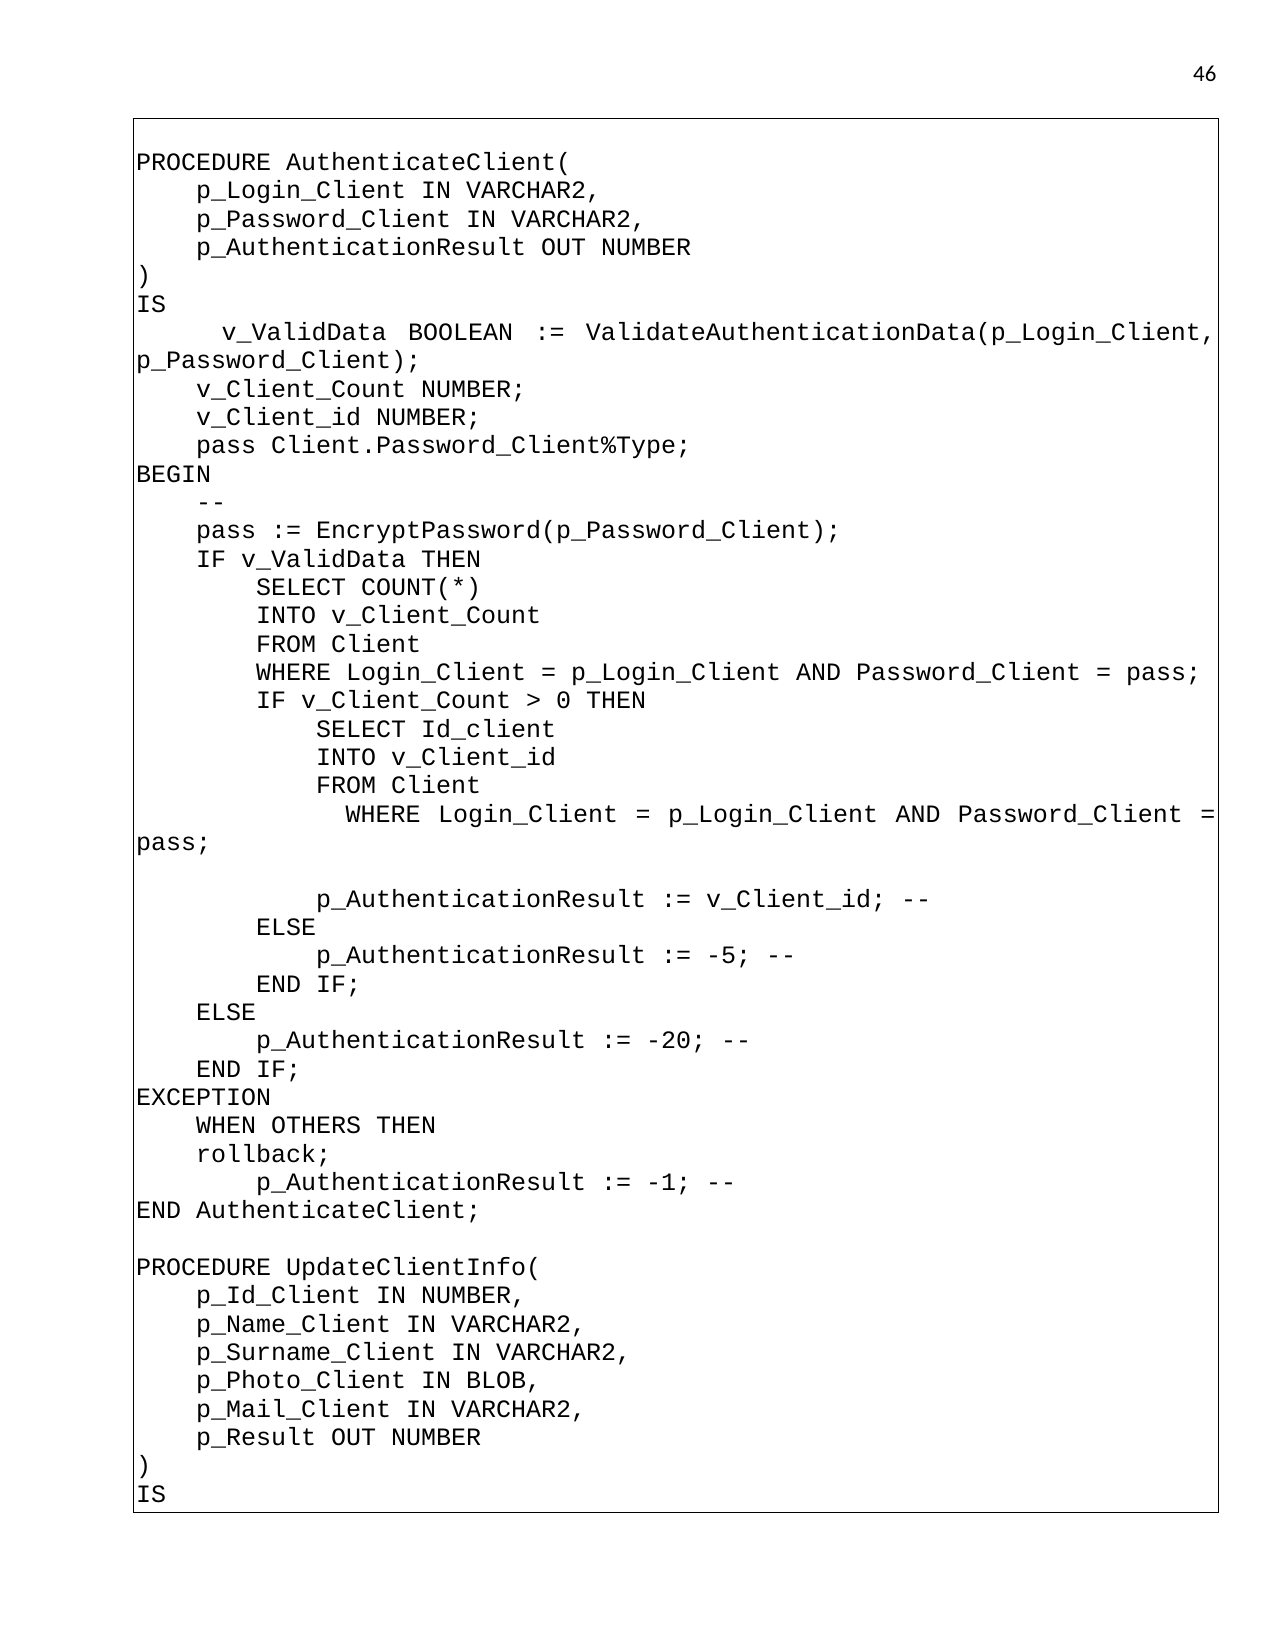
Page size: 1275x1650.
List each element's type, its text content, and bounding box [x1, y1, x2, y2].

text IF v_Client_Count > 0 THEN [136, 688, 1216, 716]
text ) [136, 1453, 1216, 1478]
text SELECT COUNT(*) [136, 574, 1216, 603]
text IS [134, 1478, 1218, 1512]
text p_Photo_Client IN BLOB, [136, 1368, 1216, 1396]
text IF v_ValidData THEN [136, 546, 1216, 574]
text PROCEDURE UpdateClientInfo( [136, 1254, 1216, 1283]
text p_Mail_Client IN VARCHAR2, [136, 1396, 1216, 1424]
text WHERE Login_Client = p_Login_Client AND Password_Client = pass; [136, 659, 1216, 688]
text ELSE [136, 914, 1216, 943]
text ELSE [136, 999, 1216, 1028]
text p_Password_Client IN VARCHAR2, [136, 206, 1216, 234]
text SELECT Id_client [136, 716, 1216, 744]
text -- [136, 489, 1216, 518]
text rollback; [136, 1141, 1216, 1169]
text p_AuthenticationResult := -5; -- [136, 943, 1216, 971]
text p_Login_Client IN VARCHAR2, [136, 178, 1216, 206]
text v_Client_id NUMBER; [136, 404, 1216, 433]
text INTO v_Client_id [136, 744, 1216, 773]
text WHEN OTHERS THEN [136, 1113, 1216, 1141]
text INTO v_Client_Count [136, 603, 1216, 631]
text p_AuthenticationResult := -1; -- [136, 1169, 1216, 1198]
text EXCEPTION [136, 1084, 1216, 1113]
text p_AuthenticationResult OUT NUMBER [136, 234, 1216, 263]
text p_Name_Client IN VARCHAR2, [136, 1311, 1216, 1339]
text FROM Client [136, 773, 1216, 801]
text pass Client.Password_Client%Type; [136, 433, 1216, 461]
text IS [136, 291, 1216, 319]
text pass := EncryptPassword(p_Password_Client); [136, 518, 1216, 546]
text END IF; [136, 971, 1216, 999]
text p_Id_Client IN NUMBER, [136, 1283, 1216, 1311]
text p_AuthenticationResult := v_Client_id; -- [136, 886, 1216, 914]
text PROCEDURE AuthenticateClient( [136, 149, 1216, 178]
text END AuthenticateClient; [136, 1198, 1216, 1226]
text p_Result OUT NUMBER [136, 1424, 1216, 1453]
text BEGIN [136, 461, 1216, 489]
text END IF; [136, 1056, 1216, 1084]
text p_Surname_Client IN VARCHAR2, [136, 1339, 1216, 1368]
text v_ValidData BOOLEAN := ValidateAuthenticationData(p_Login_Client, p_Password_Client); [136, 319, 1216, 376]
text FROM Client [136, 631, 1216, 659]
text ) [136, 263, 1216, 291]
text v_Client_Count NUMBER; [136, 376, 1216, 404]
text p_AuthenticationResult := -20; -- [136, 1028, 1216, 1056]
text WHERE Login_Client = p_Login_Client AND Password_Client = pass; [136, 801, 1216, 858]
